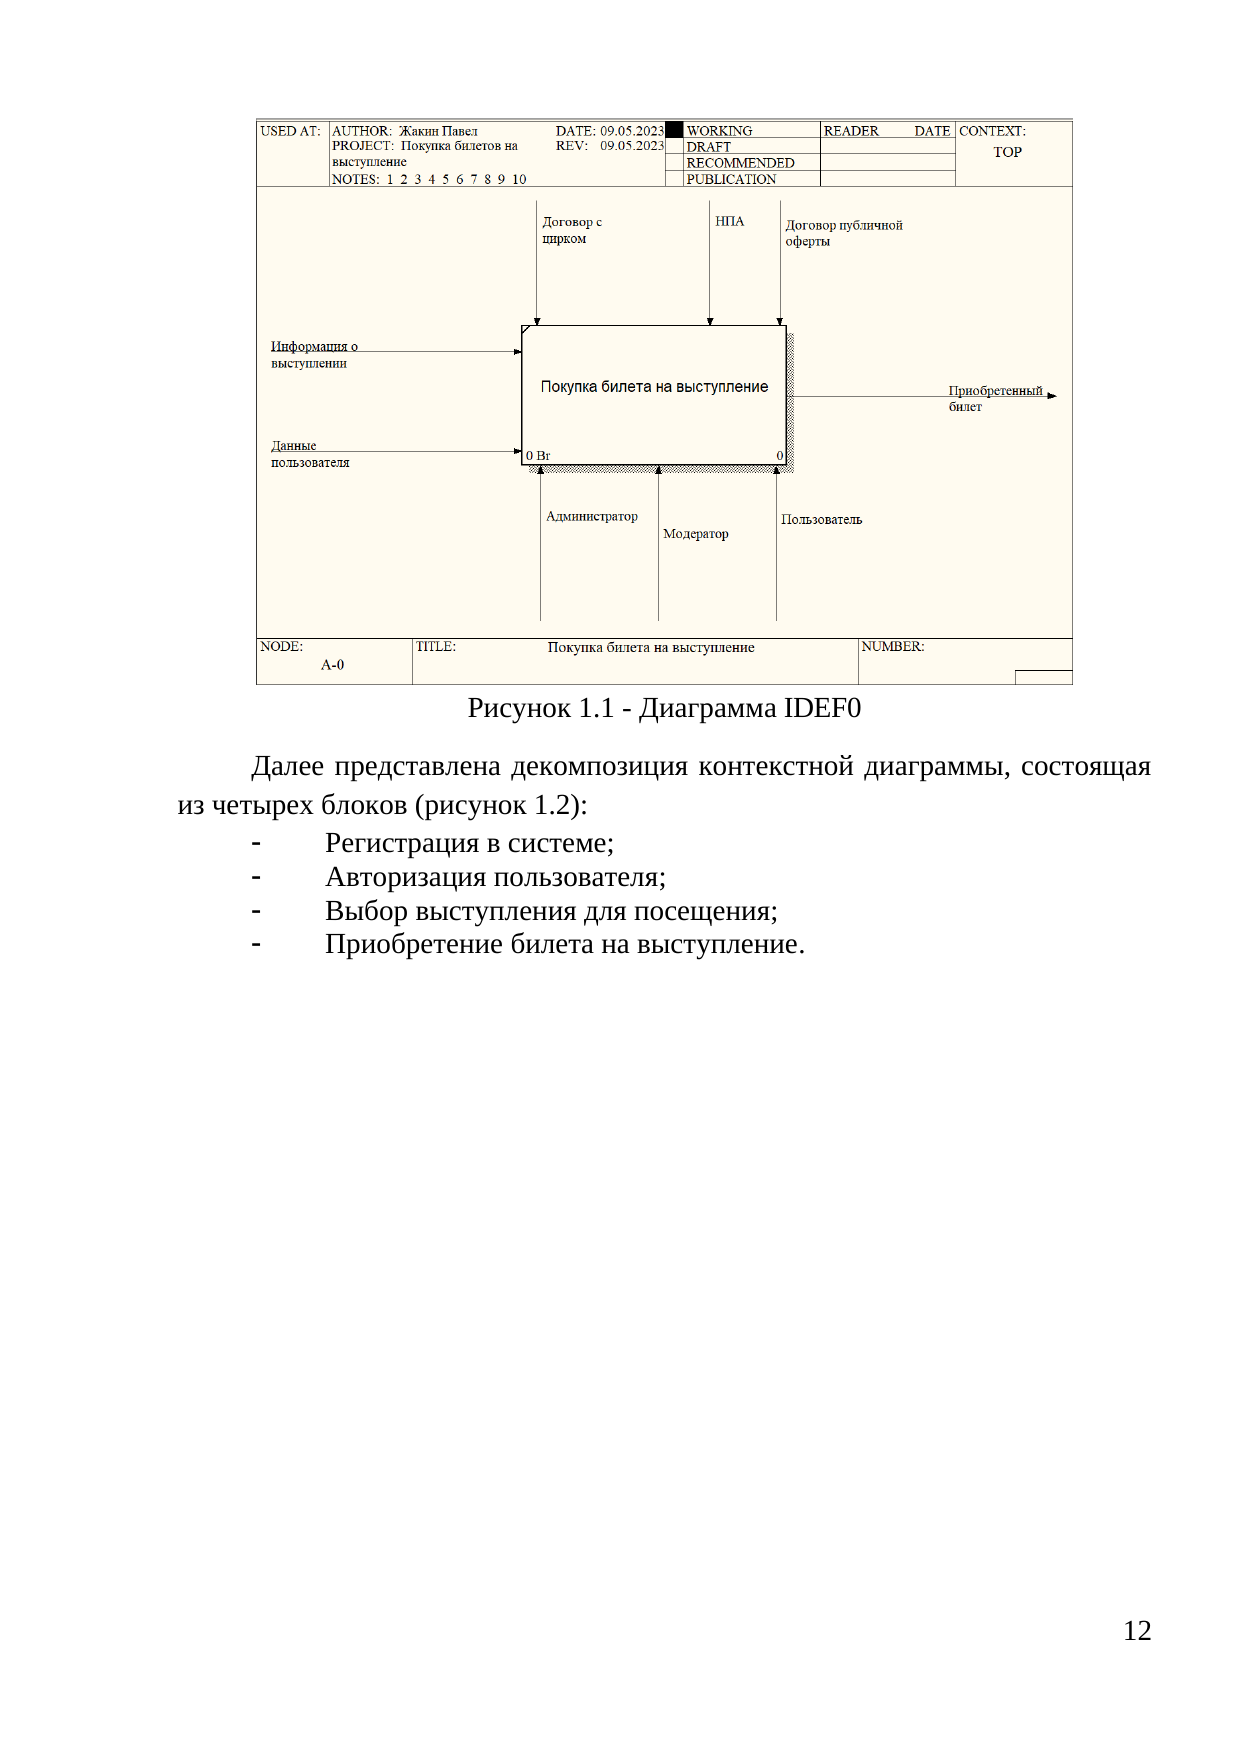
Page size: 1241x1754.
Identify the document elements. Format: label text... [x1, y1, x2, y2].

list Приобретение билета на выступление. [177, 926, 1152, 960]
list Авторизация пользователя; [177, 859, 1152, 893]
list Регистрация в системе; [177, 825, 1152, 859]
text Рисунок 1.1 - Диаграмма IDEF0 [177, 690, 1152, 723]
list Выбор выступления для посещения; [177, 893, 1152, 926]
text Далее представлена декомпозиция контекстной диаграммы, состоящая из четырех блоков (рисунок 1.2): [177, 748, 1152, 820]
picture [256, 118, 1073, 685]
